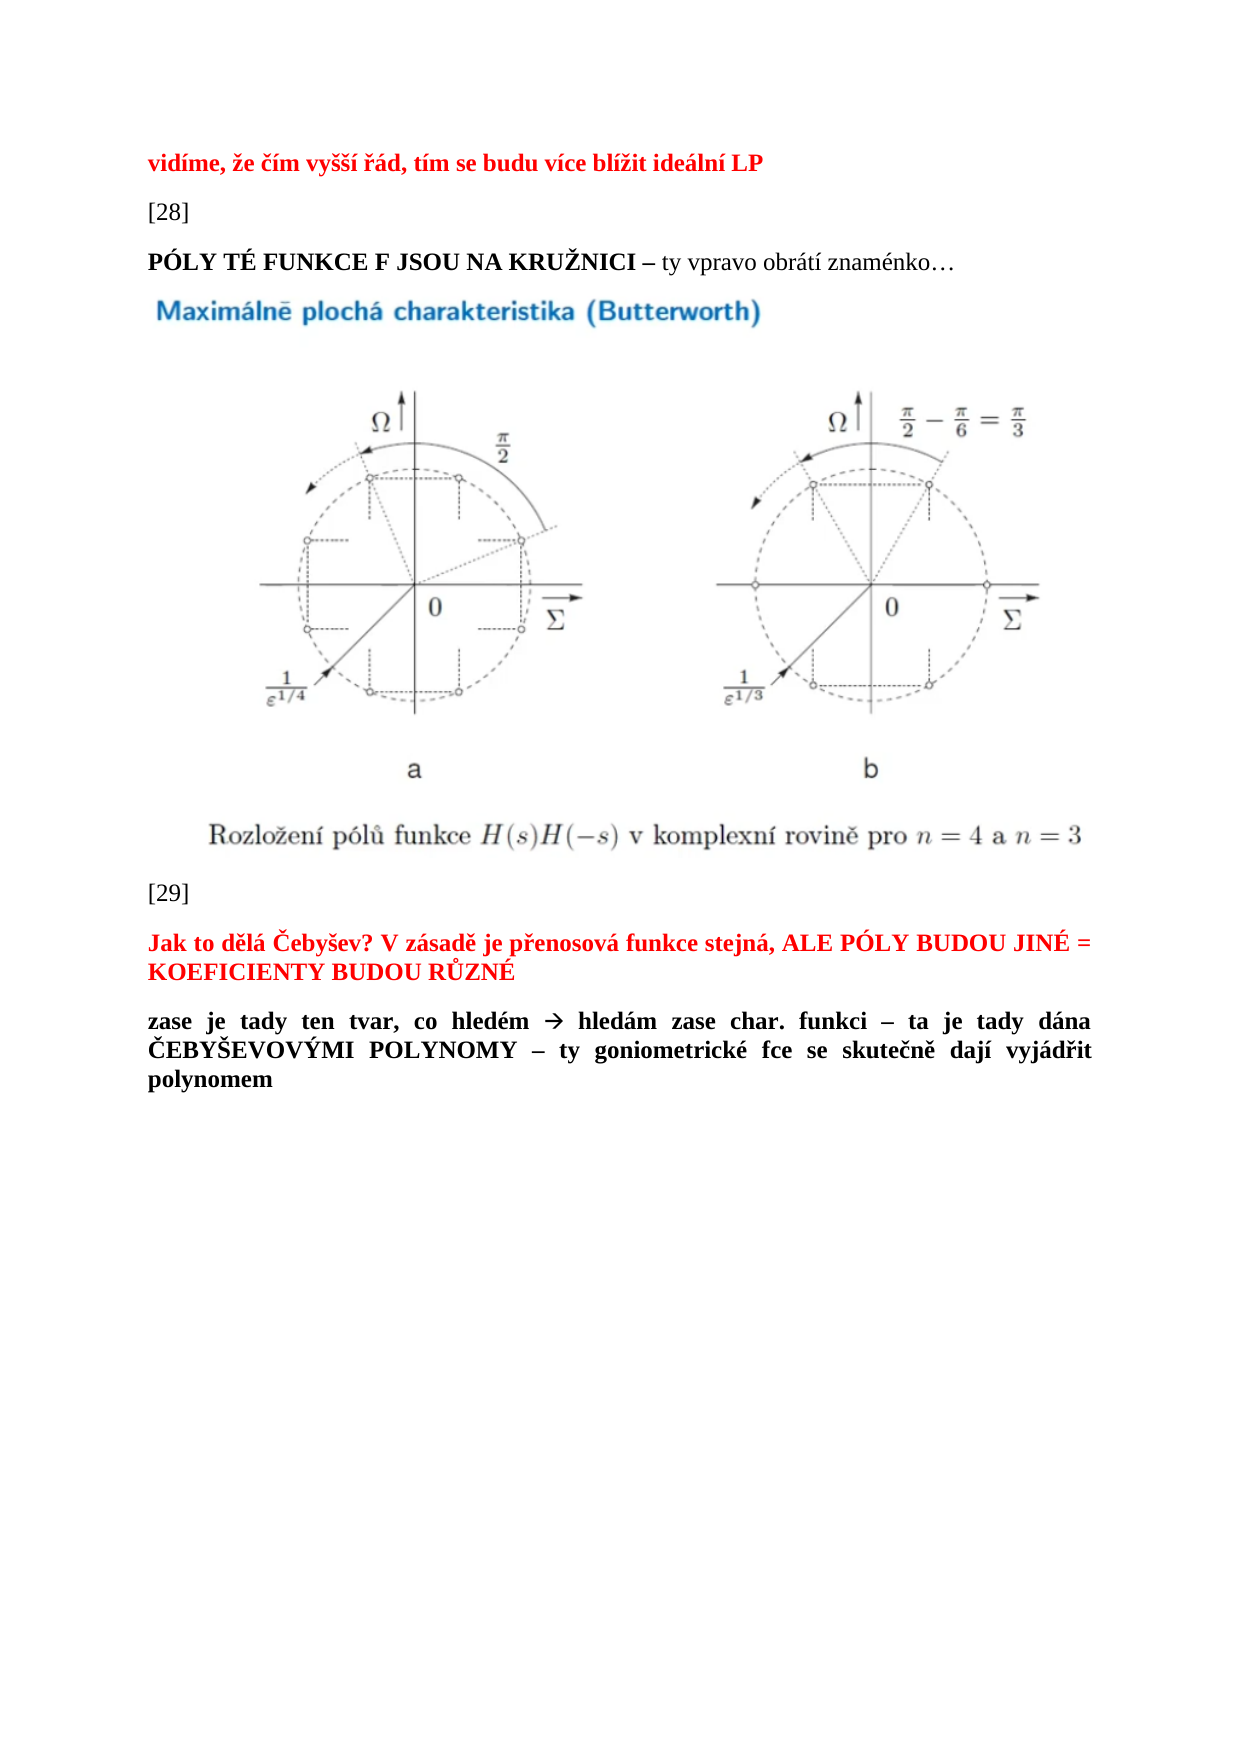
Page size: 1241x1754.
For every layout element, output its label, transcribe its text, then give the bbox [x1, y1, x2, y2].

text zase je tady ten tvar, co hledém 🡪 hledám zase char. funkci – ta je tady dána ČEBYŠEVOVÝMI POLYNOMY – ty goniometrické fce se skutečně dají vyjádřit polynomem [148, 1006, 1093, 1093]
text PÓLY TÉ FUNKCE F JSOU NA KRUŽNICI – ty vpravo obrátí znaménko… [148, 247, 1093, 276]
text Jak to dělá Čebyšev? V zásadě je přenosová funkce stejná, ALE PÓLY BUDOU JINÉ = KOEFICIENTY BUDOU RŮZNÉ [148, 928, 1093, 986]
picture [147, 296, 1093, 858]
text [28] [148, 197, 1093, 226]
text vidíme, že čím vyšší řád, tím se budu více blížit ideální LP [148, 148, 1093, 176]
text [29] [148, 878, 1093, 907]
